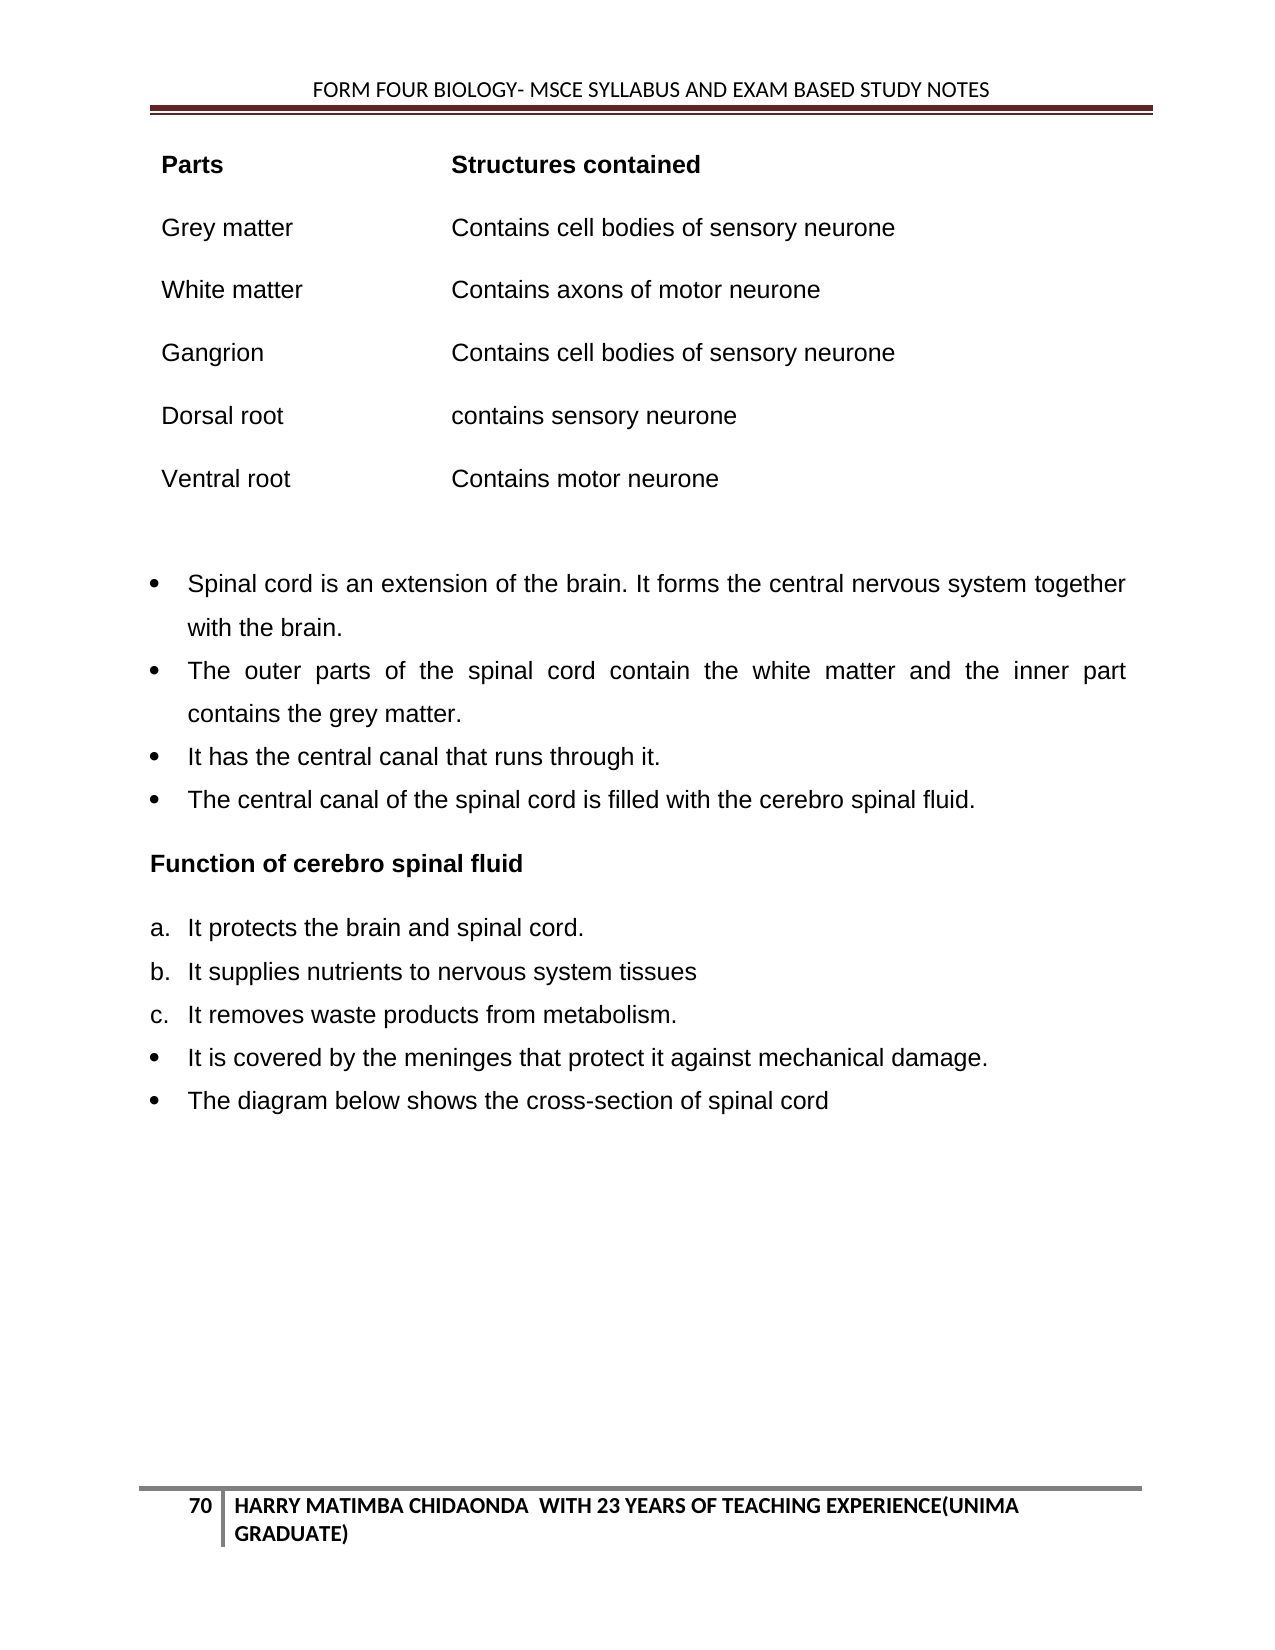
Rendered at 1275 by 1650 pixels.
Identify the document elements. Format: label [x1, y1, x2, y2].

table_header [139, 150, 1139, 1149]
